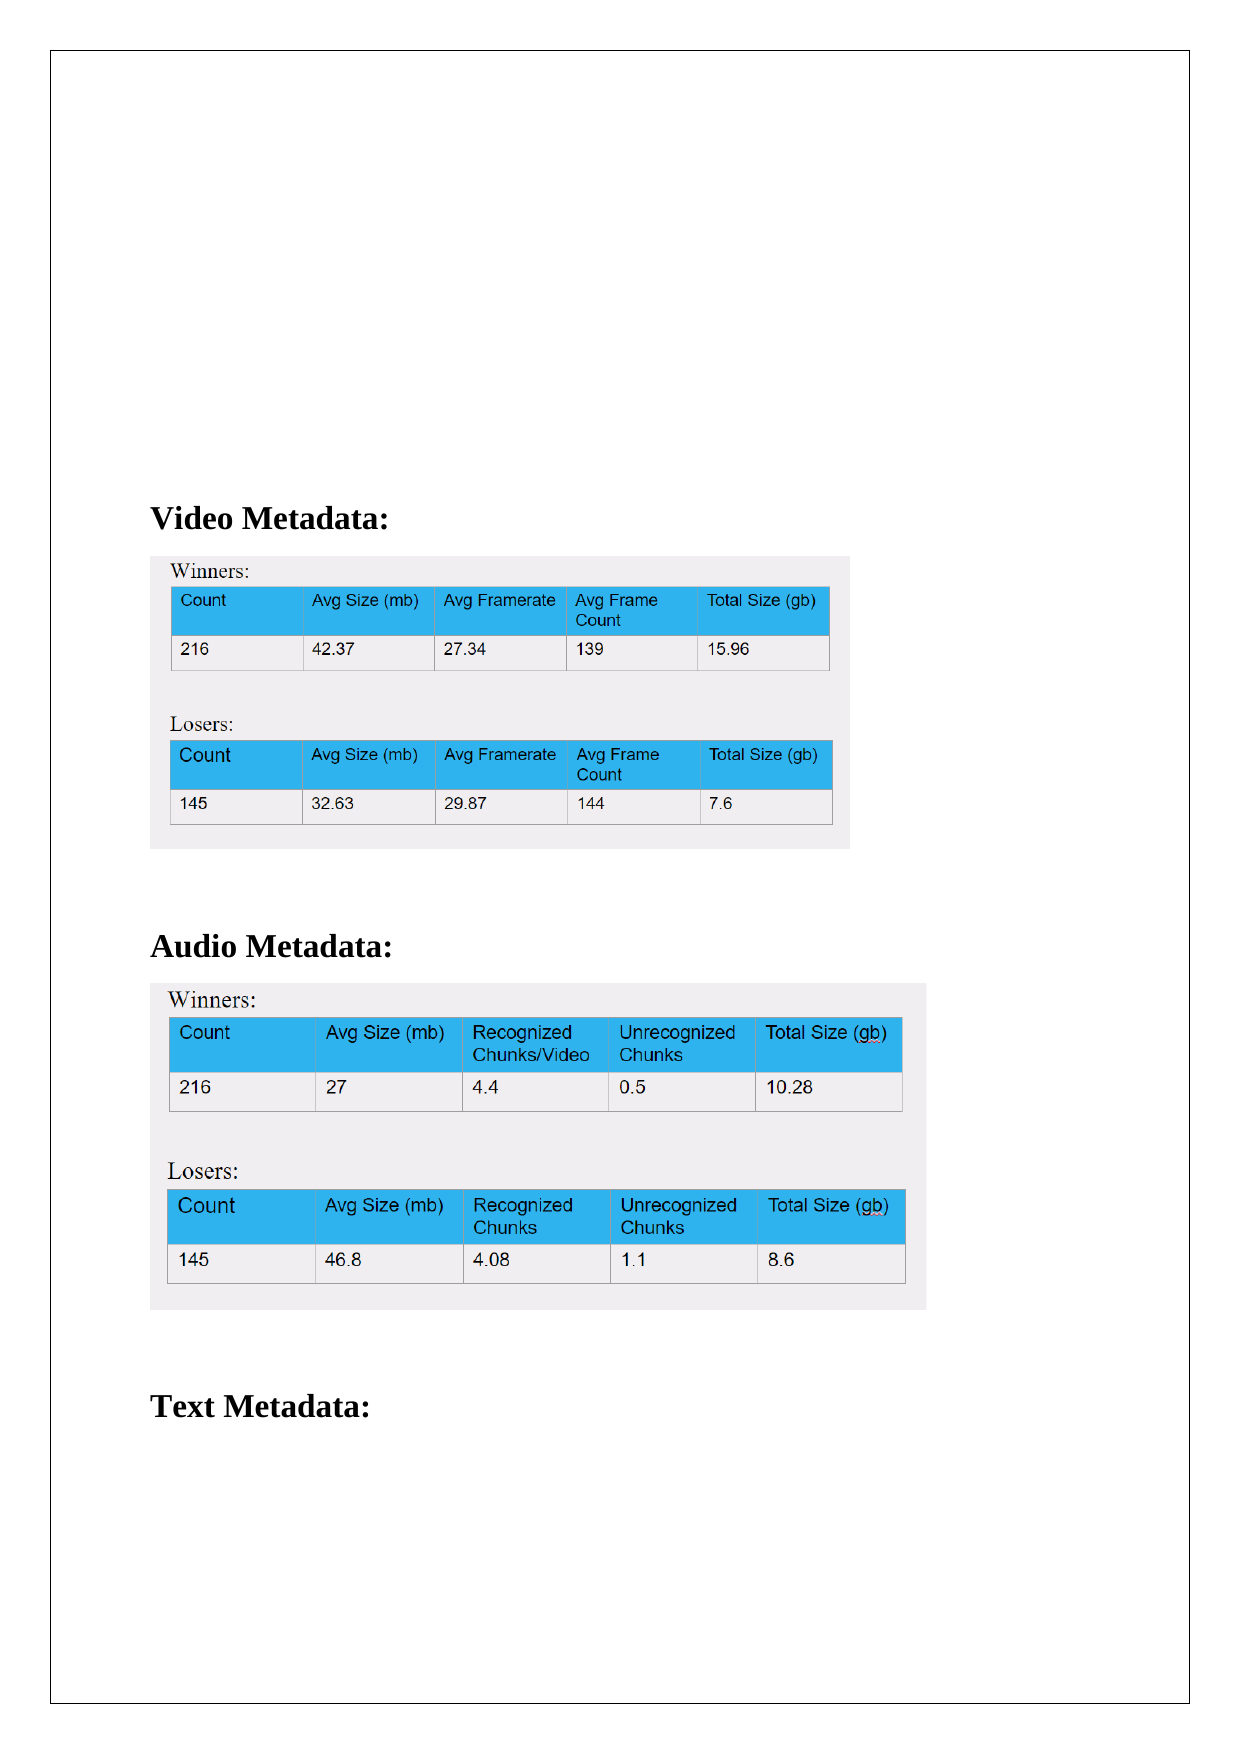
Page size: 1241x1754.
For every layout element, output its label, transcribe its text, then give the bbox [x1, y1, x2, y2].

picture [150, 983, 927, 1310]
text Audio Metadata: [150, 926, 1090, 964]
text Text Metadata: [150, 1387, 1090, 1425]
picture [150, 556, 851, 849]
text Video Metadata: [150, 498, 1090, 536]
